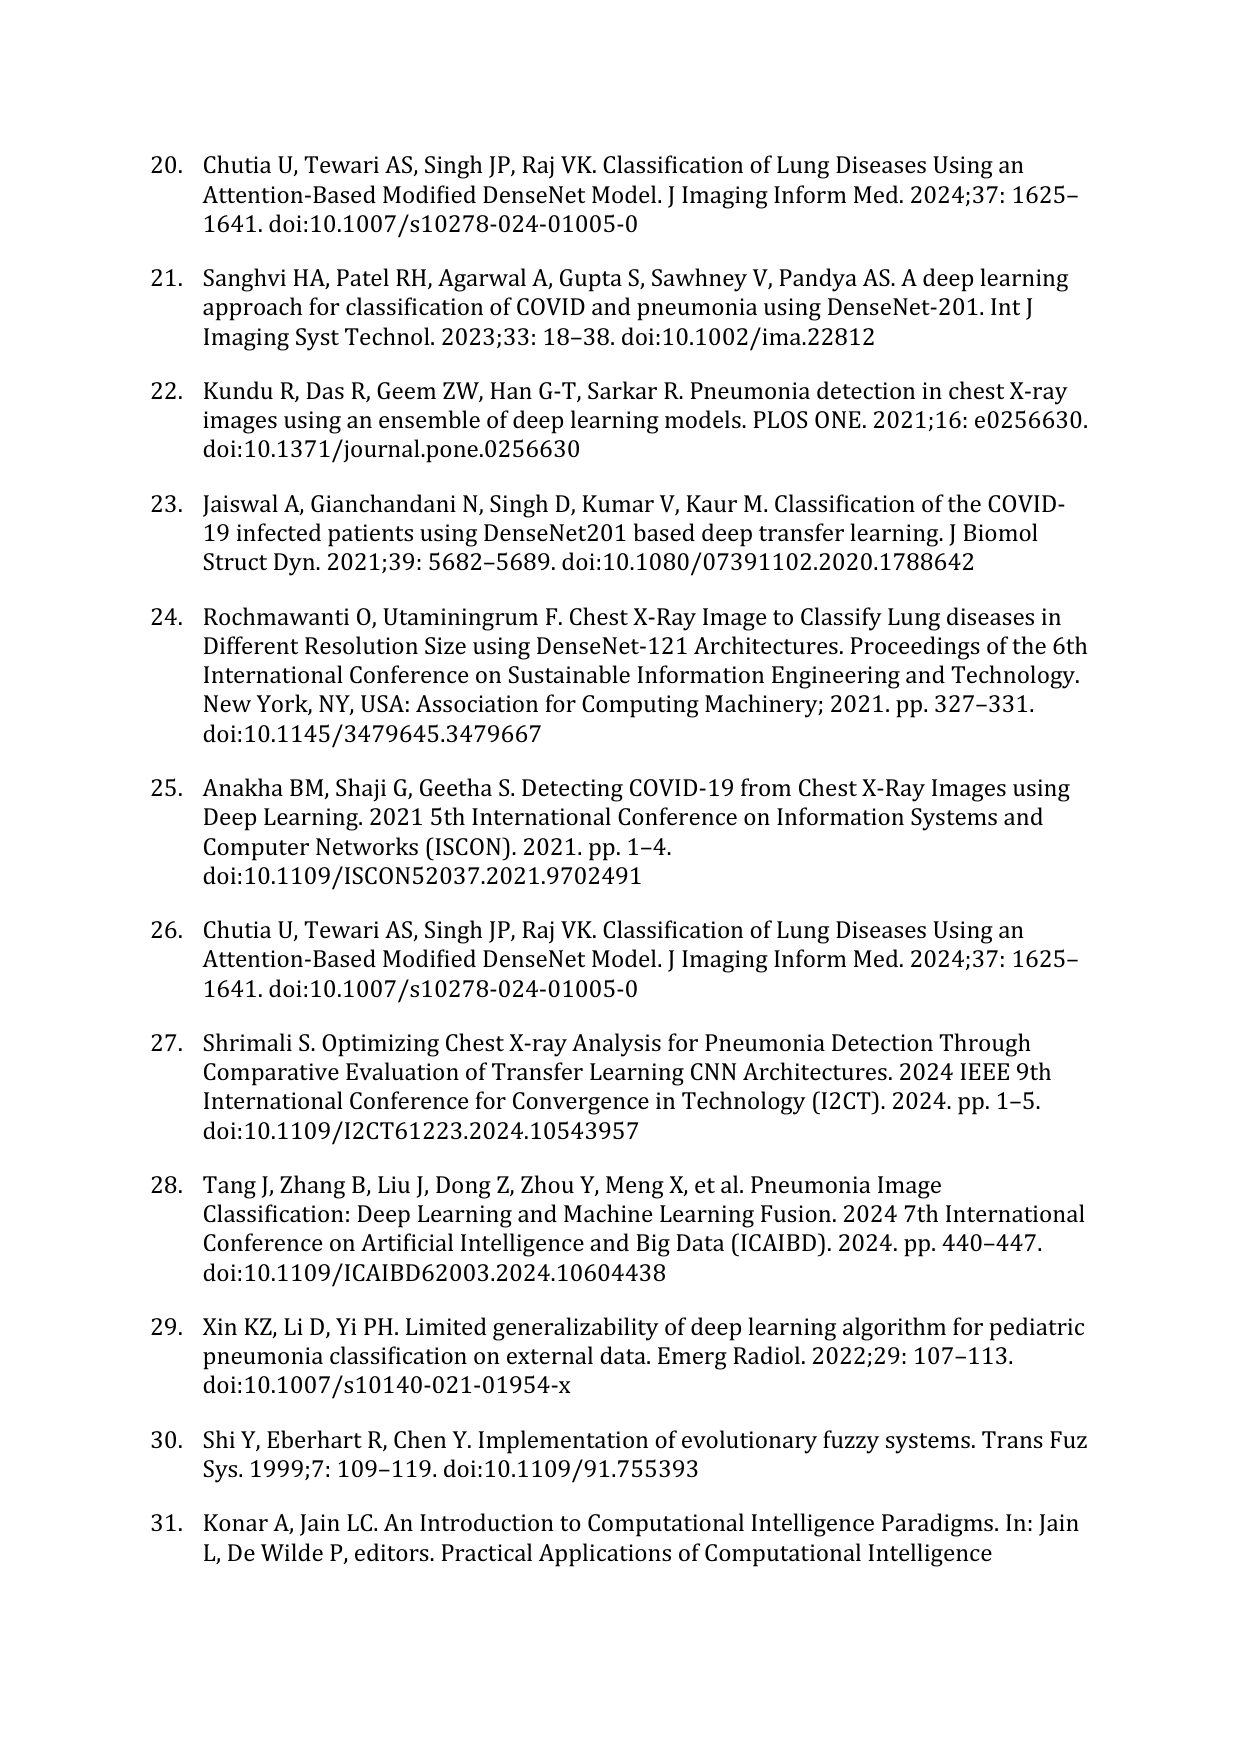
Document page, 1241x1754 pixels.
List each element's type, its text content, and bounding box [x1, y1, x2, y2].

text 30. Shi Y, Eberhart R, Chen Y. Implementation of evolutionary fuzzy systems. Trans Fuz Sys. 1999;7: 109–119. doi:10.1109/91.755393 [150, 1424, 1090, 1483]
text 23. Jaiswal A, Gianchandani N, Singh D, Kumar V, Kaur M. Classification of the COVID-19 infected patients using DenseNet201 based deep transfer learning. J Biomol Struct Dyn. 2021;39: 5682–5689. doi:10.1080/07391102.2020.1788642 [150, 488, 1090, 576]
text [150, 1508, 1090, 1567]
text 22. Kundu R, Das R, Geem ZW, Han G-T, Sarkar R. Pneumonia detection in chest X-ray images using an ensemble of deep learning models. PLOS ONE. 2021;16: e0256630. doi:10.1371/journal.pone.0256630 [150, 376, 1090, 463]
text 21. Sanghvi HA, Patel RH, Agarwal A, Gupta S, Sawhney V, Pandya AS. A deep learning approach for classification of COVID and pneumonia using DenseNet-201. Int J Imaging Syst Technol. 2023;33: 18–38. doi:10.1002/ima.22812 [150, 263, 1090, 351]
text 29. Xin KZ, Li D, Yi PH. Limited generalizability of deep learning algorithm for pediatric pneumonia classification on external data. Emerg Radiol. 2022;29: 107–113. doi:10.1007/s10140-021-01954-x [150, 1312, 1090, 1399]
text 24. Rochmawanti O, Utaminingrum F. Chest X-Ray Image to Classify Lung diseases in Different Resolution Size using DenseNet-121 Architectures. Proceedings of the 6th International Conference on Sustainable Information Engineering and Technology. New York, NY, USA: Association for Computing Machinery; 2021. pp. 327–331. doi:10.1145/3479645.3479667 [150, 601, 1090, 748]
text 26. Chutia U, Tewari AS, Singh JP, Raj VK. Classification of Lung Diseases Using an Attention-Based Modified DenseNet Model. J Imaging Inform Med. 2024;37: 1625–1641. doi:10.1007/s10278-024-01005-0 [150, 915, 1090, 1002]
text 27. Shrimali S. Optimizing Chest X-ray Analysis for Pneumonia Detection Through Comparative Evaluation of Transfer Learning CNN Architectures. 2024 IEEE 9th International Conference for Convergence in Technology (I2CT). 2024. pp. 1–5. doi:10.1109/I2CT61223.2024.10543957 [150, 1027, 1090, 1144]
text 20. Chutia U, Tewari AS, Singh JP, Raj VK. Classification of Lung Diseases Using an Attention-Based Modified DenseNet Model. J Imaging Inform Med. 2024;37: 1625–1641. doi:10.1007/s10278-024-01005-0 [150, 150, 1090, 238]
text 25. Anakha BM, Shaji G, Geetha S. Detecting COVID-19 from Chest X-Ray Images using Deep Learning. 2021 5th International Conference on Information Systems and Computer Networks (ISCON). 2021. pp. 1–4. doi:10.1109/ISCON52037.2021.9702491 [150, 773, 1090, 890]
text 28. Tang J, Zhang B, Liu J, Dong Z, Zhou Y, Meng X, et al. Pneumonia Image Classification: Deep Learning and Machine Learning Fusion. 2024 7th International Conference on Artificial Intelligence and Big Data (ICAIBD). 2024. pp. 440–447. doi:10.1109/ICAIBD62003.2024.10604438 [150, 1169, 1090, 1287]
